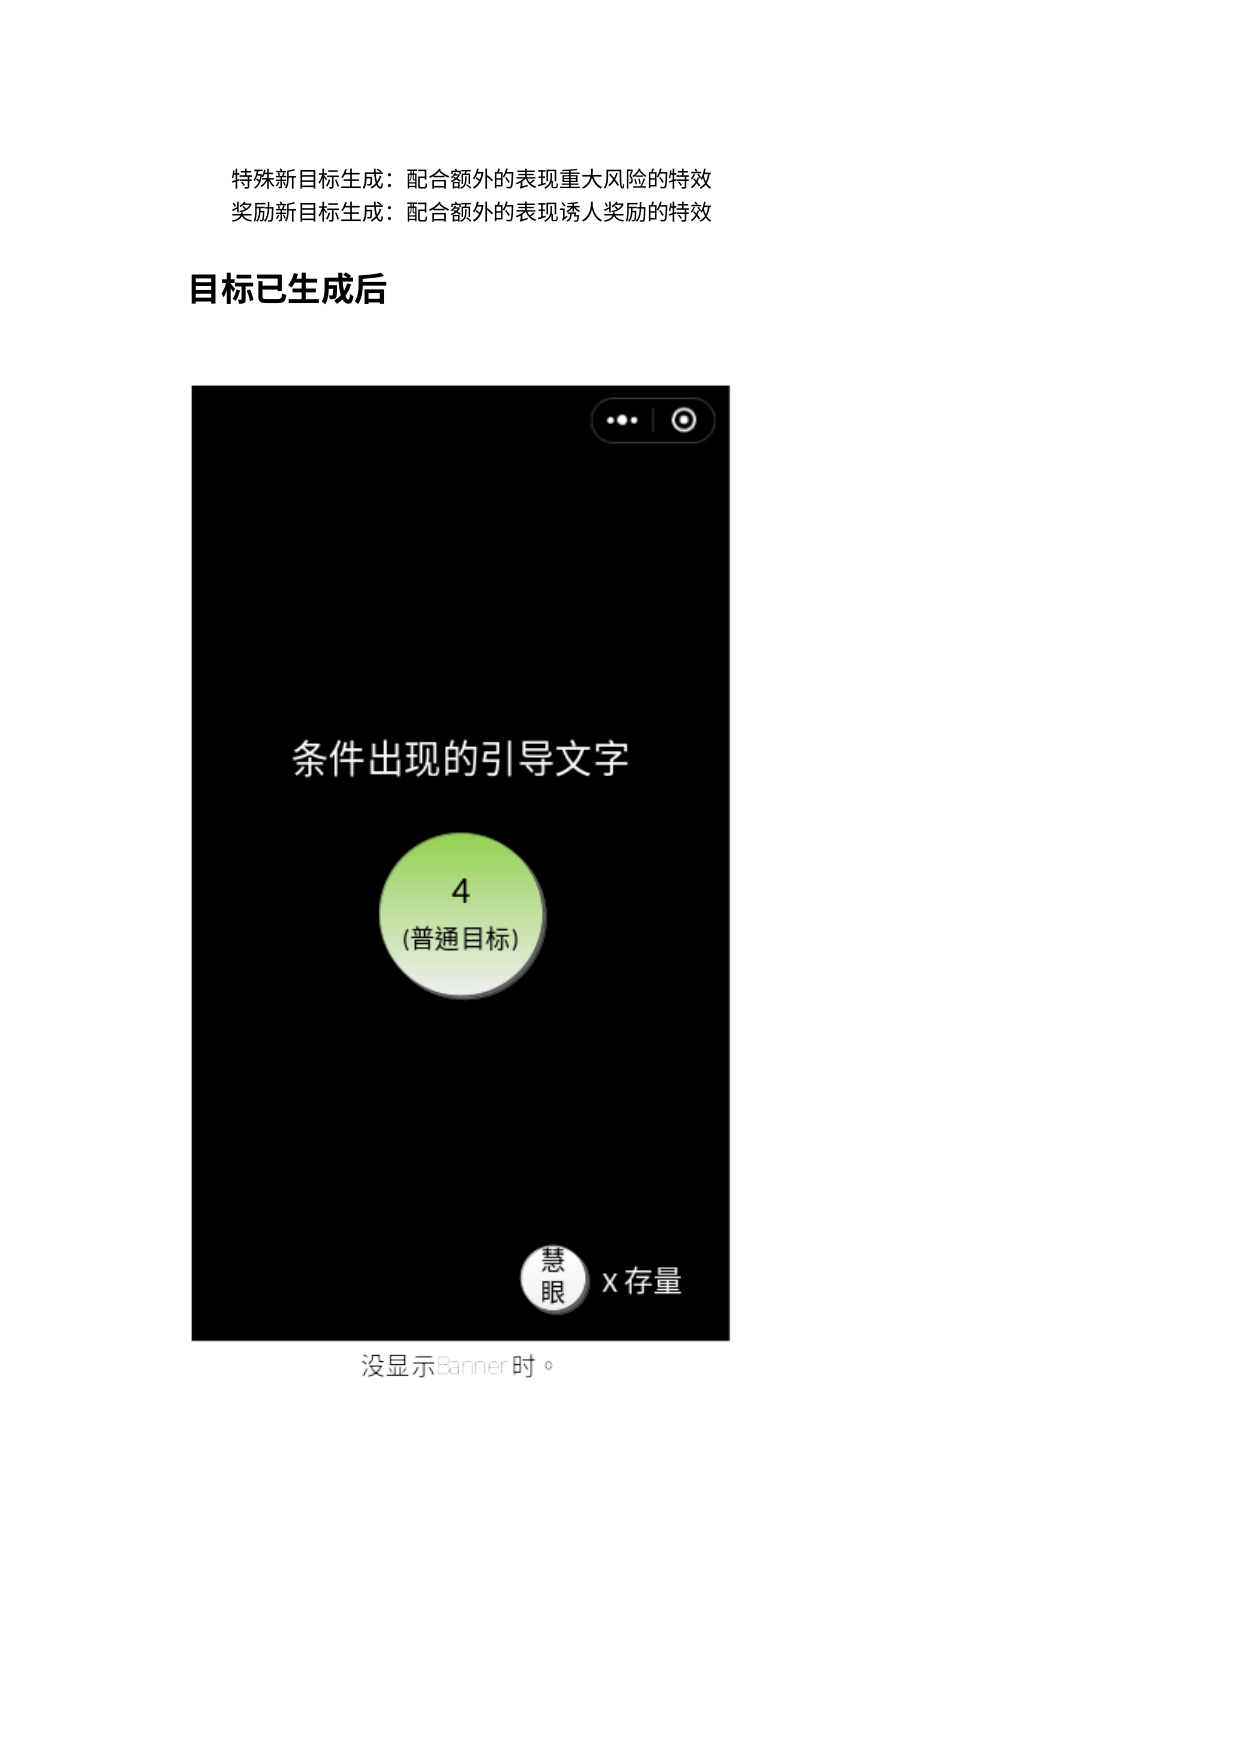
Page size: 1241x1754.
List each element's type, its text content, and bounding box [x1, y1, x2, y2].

text 奖励新目标生成：配合额外的表现诱人奖励的特效 [231, 194, 1053, 227]
text 特殊新目标生成：配合额外的表现重大风险的特效 [231, 162, 1053, 194]
subtitle 目标已生成后 [187, 254, 1053, 319]
